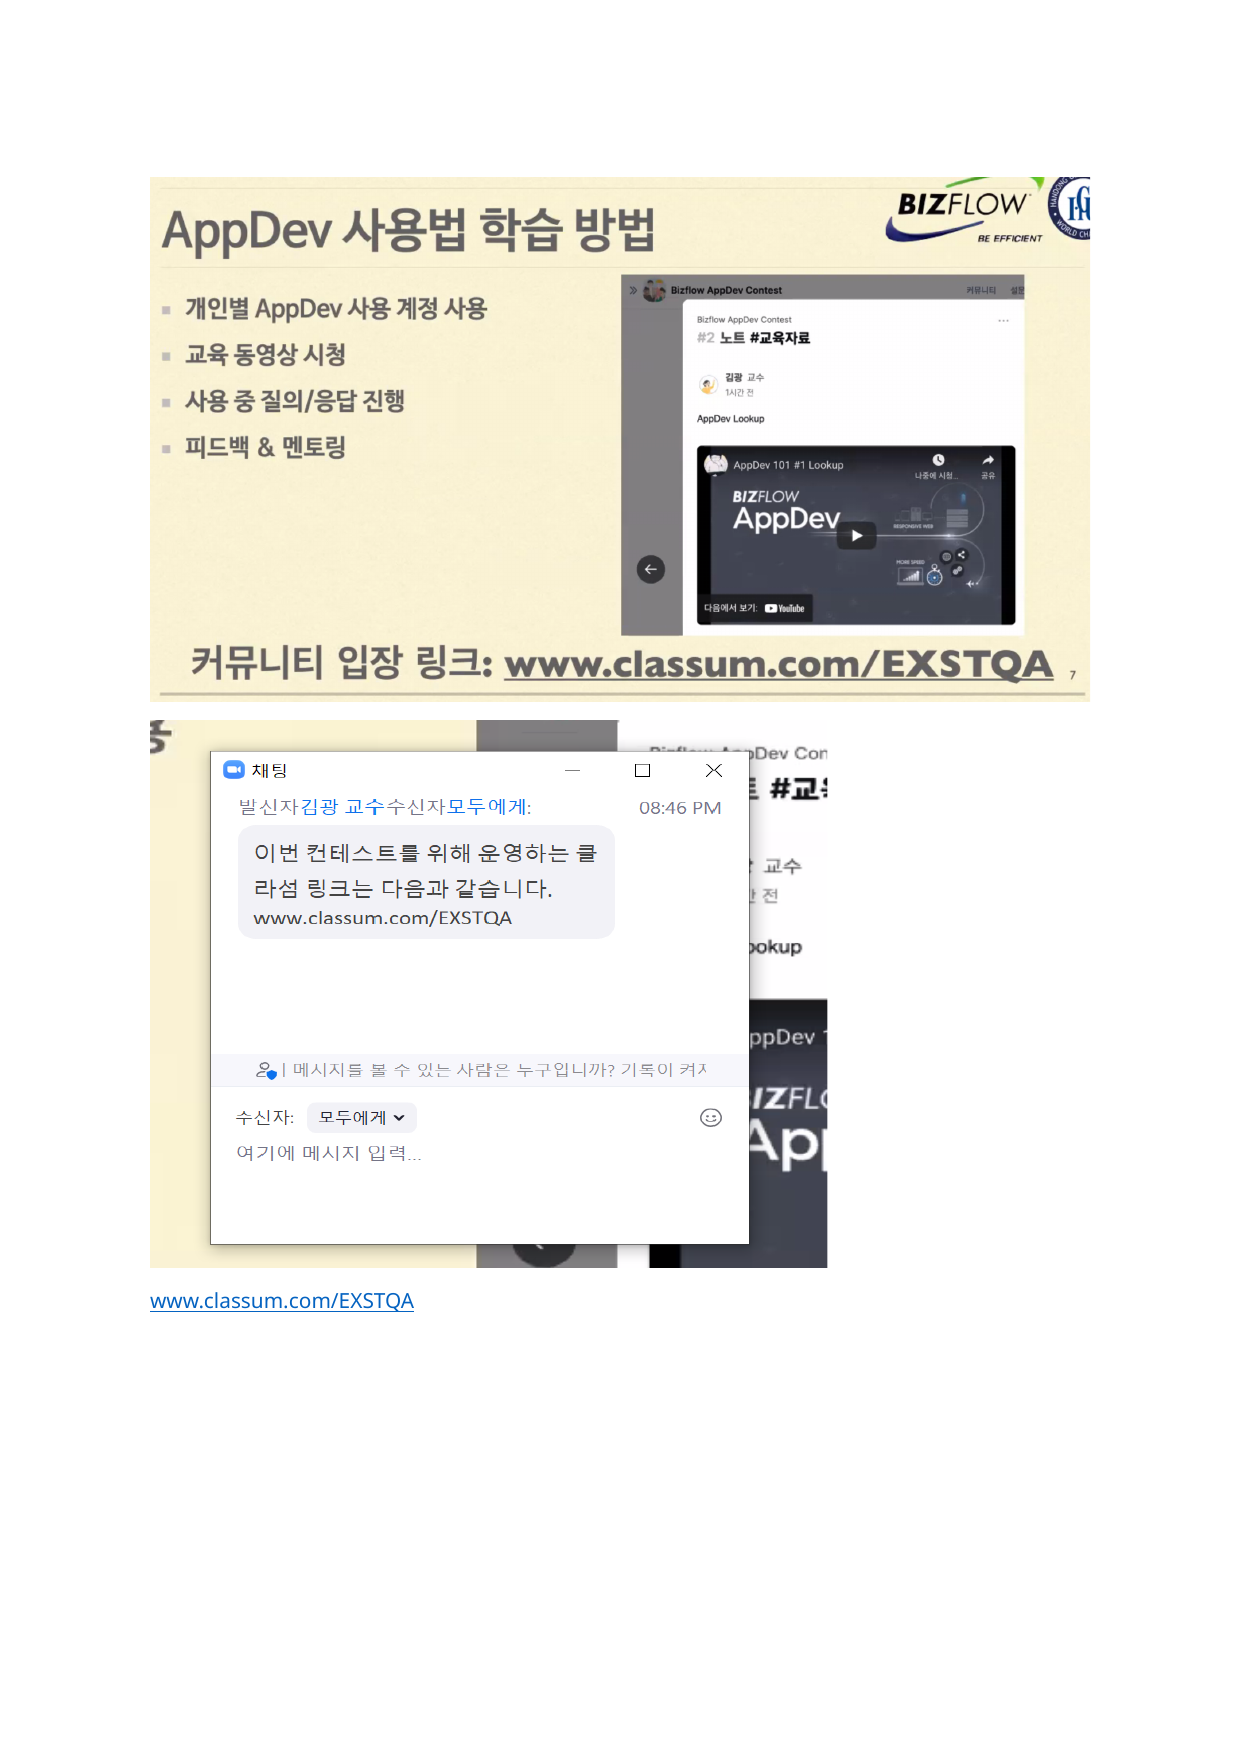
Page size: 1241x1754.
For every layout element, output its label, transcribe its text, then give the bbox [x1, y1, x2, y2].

picture [150, 177, 1091, 702]
picture [150, 720, 828, 1268]
text www.classum.com/EXSTQA [150, 1286, 1090, 1315]
